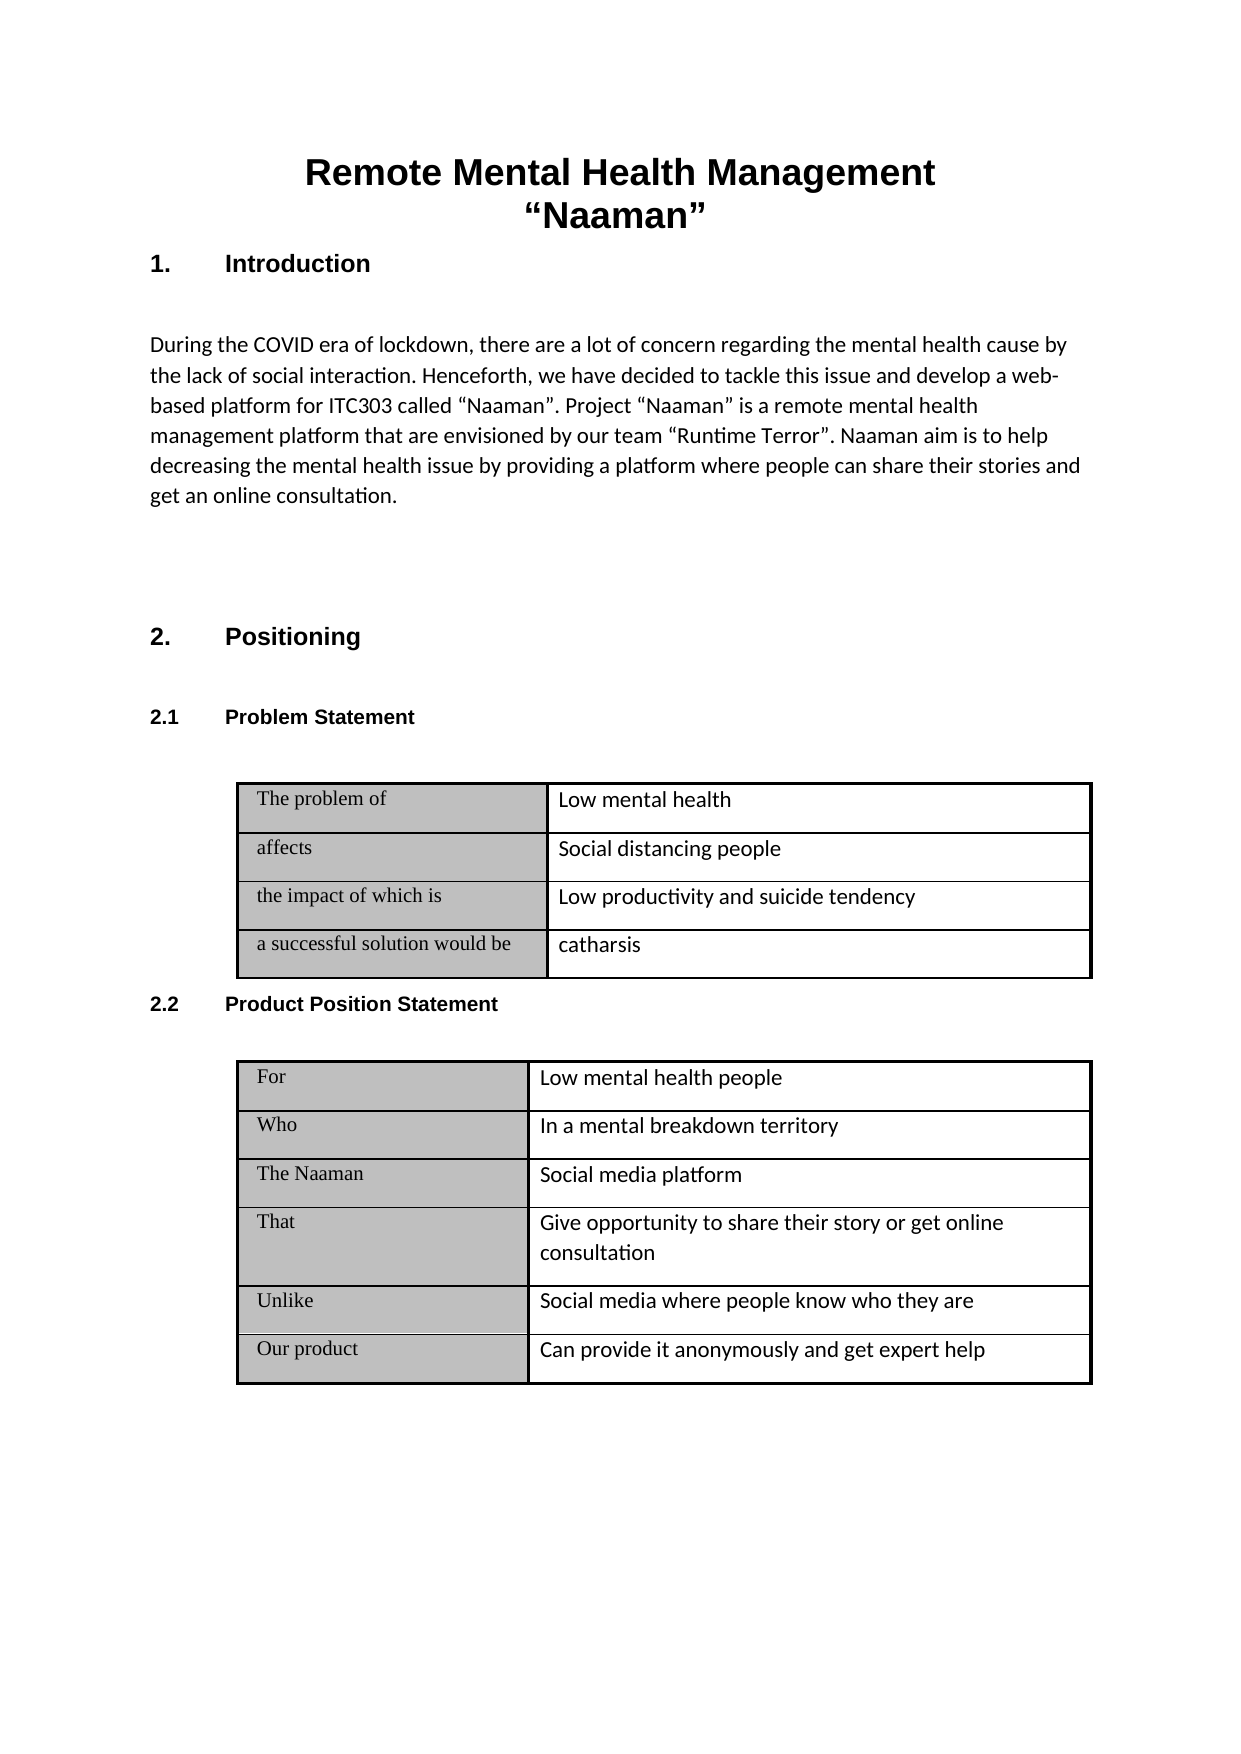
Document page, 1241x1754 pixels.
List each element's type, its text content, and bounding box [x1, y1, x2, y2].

table_cell Social distancing people [549, 834, 1089, 881]
table_cell The Naaman [239, 1160, 527, 1207]
table_cell Unlike [239, 1287, 527, 1333]
table_cell Who [239, 1112, 527, 1158]
subtitle Problem Statement [150, 704, 1090, 729]
table_cell affects [239, 834, 546, 881]
table_header Low mental health [549, 785, 1089, 832]
subtitle Introduction [150, 249, 1090, 277]
title Remote Mental Health Management [150, 150, 1090, 193]
table_cell the impact of which is [239, 882, 546, 929]
table_cell Social media platform [530, 1160, 1089, 1207]
table_cell That [239, 1208, 527, 1285]
table_header The problem of [239, 785, 546, 832]
table_header Low mental health people [530, 1063, 1089, 1110]
text During the COVID era of lockdown, there are a lot of concern regarding the mental health cause by the lack of social interaction. Henceforth, we have decided to tackle this issue and develop a web-based platform for ITC303 called “Naaman”. Project “Naaman” is a remote mental health management platform that are envisioned by our team “Runtime Terror”. Naaman aim is to help decreasing the mental health issue by providing a platform where people can share their stories and get an online consultation. [150, 331, 1090, 510]
subtitle Product Position Statement [150, 991, 1090, 1016]
table_cell Social media where people know who they are [530, 1287, 1089, 1333]
table_cell catharsis [549, 931, 1089, 977]
table_cell Can provide it anonymously and get expert help [530, 1335, 1089, 1382]
table_cell Low productivity and suicide tendency [549, 882, 1089, 929]
title “Naaman” Vision [150, 193, 1090, 236]
table_cell Give opportunity to share their story or get online consultation [530, 1208, 1089, 1285]
table_cell Our product [239, 1335, 527, 1382]
table_cell a successful solution would be [239, 931, 546, 977]
table_header For [239, 1063, 527, 1110]
subtitle Positioning [150, 622, 1090, 651]
table_cell In a mental breakdown territory [530, 1112, 1089, 1158]
